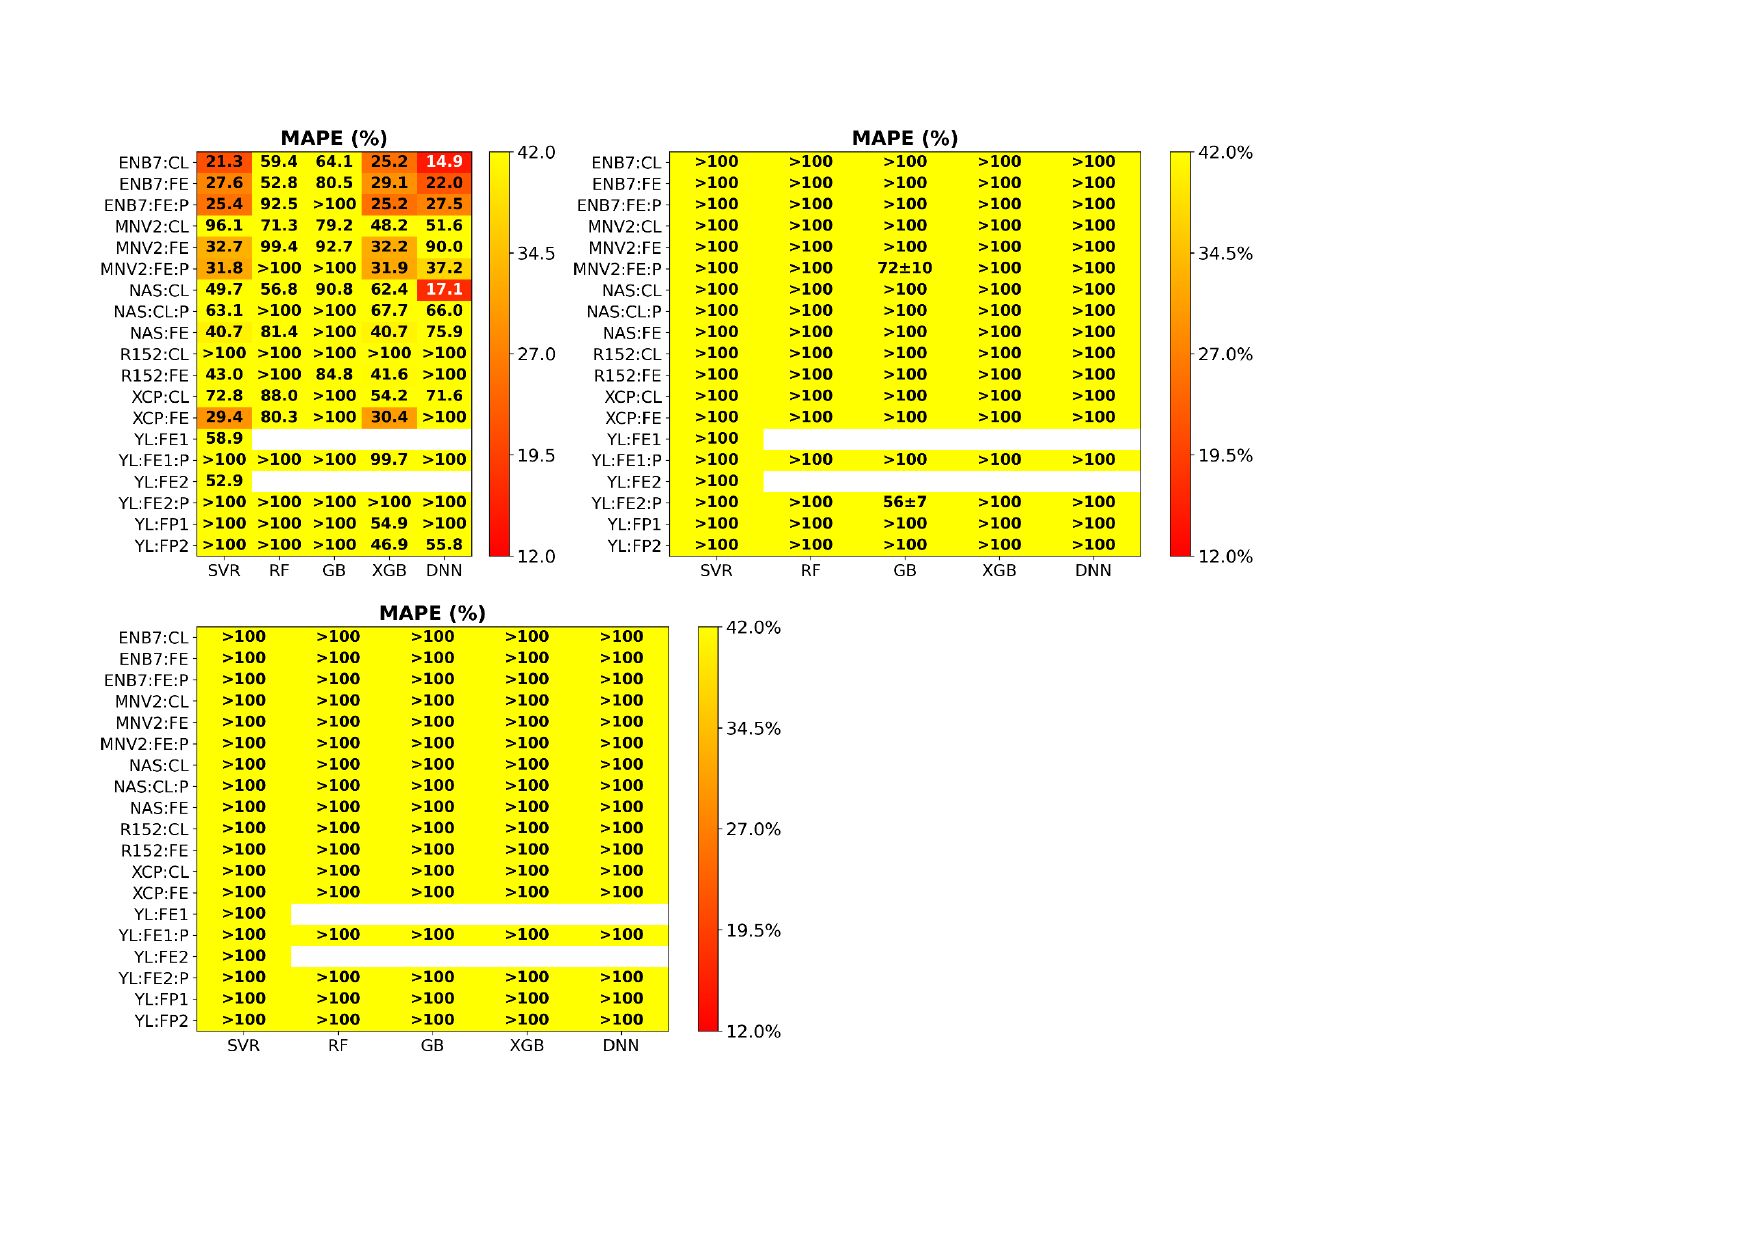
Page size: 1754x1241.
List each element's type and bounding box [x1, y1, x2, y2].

picture [88, 593, 798, 1066]
picture [88, 118, 1270, 591]
